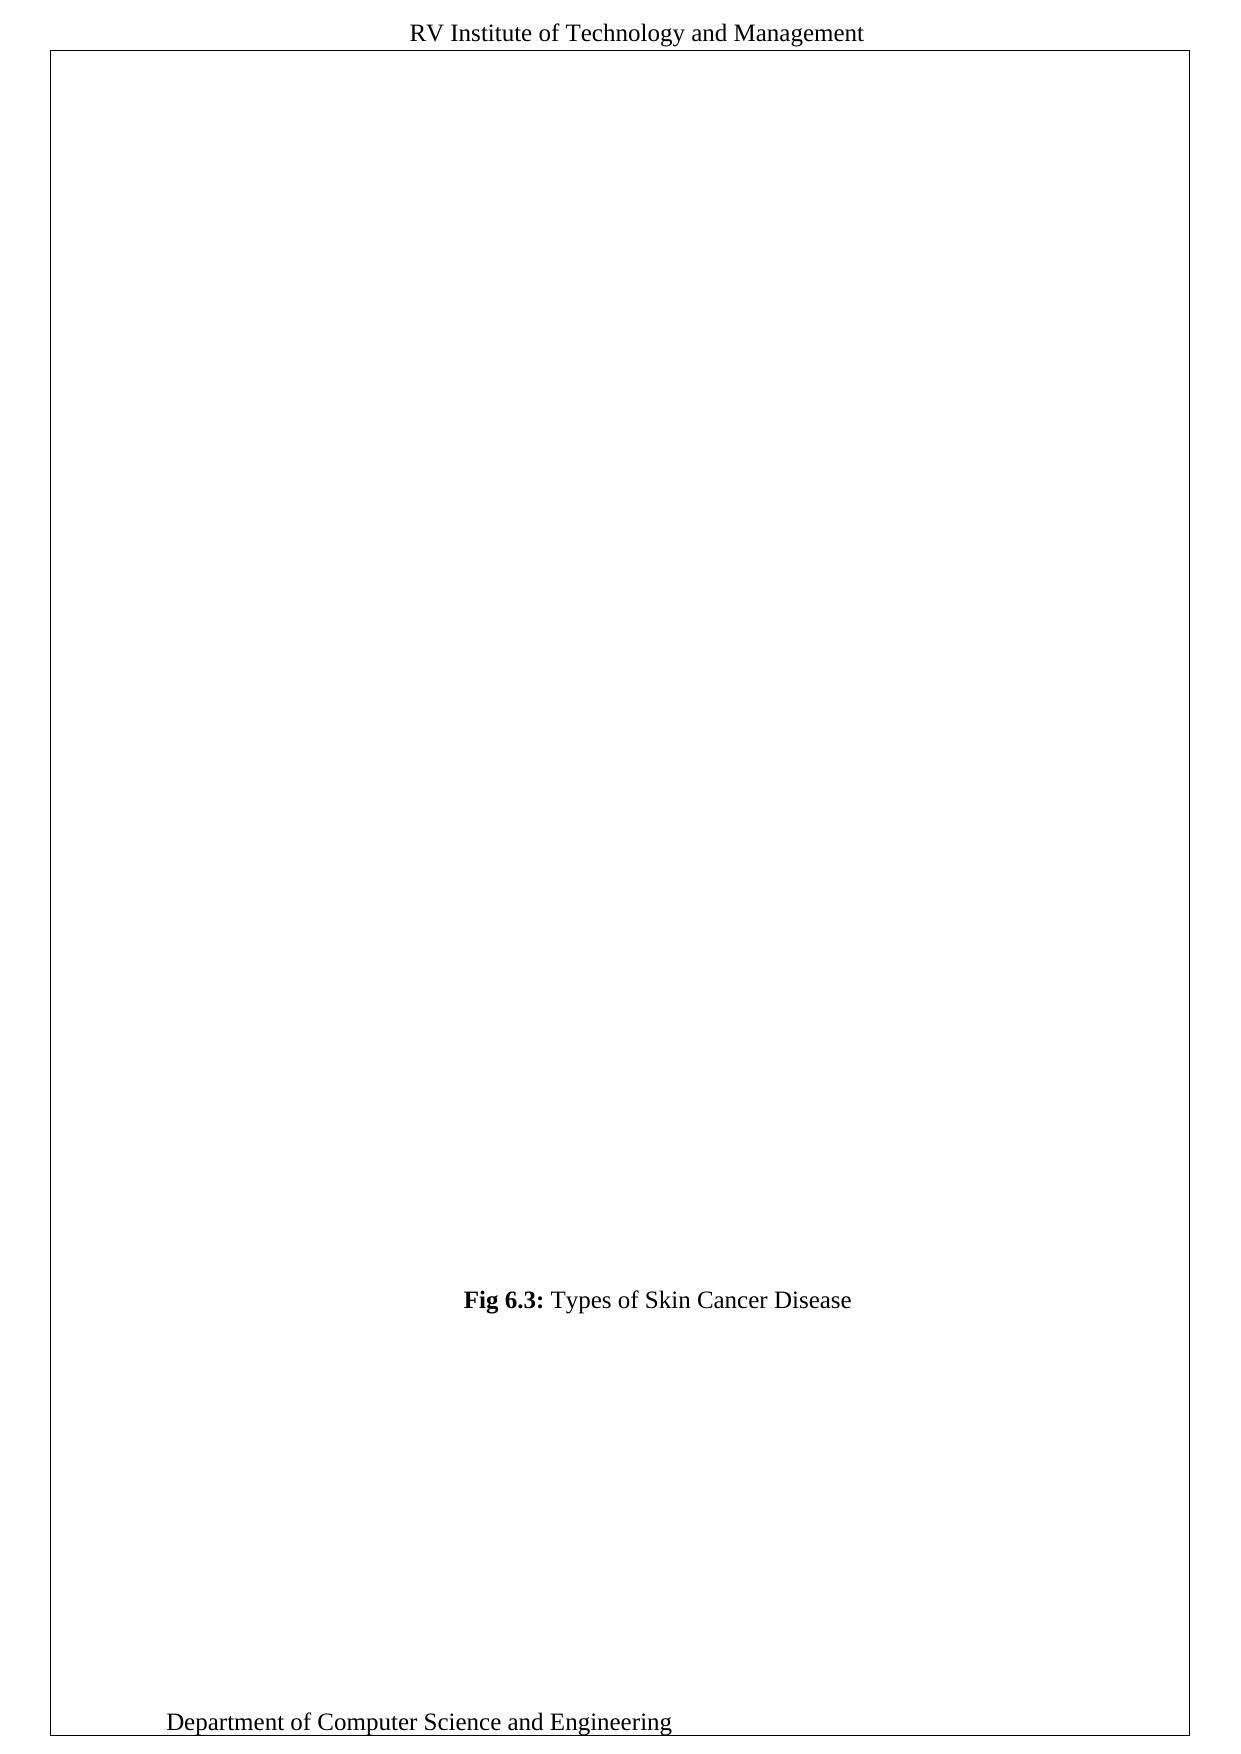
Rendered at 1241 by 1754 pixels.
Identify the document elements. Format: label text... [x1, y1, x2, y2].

text Fig 6.3: Types of Skin Cancer Disease [225, 1285, 1090, 1313]
